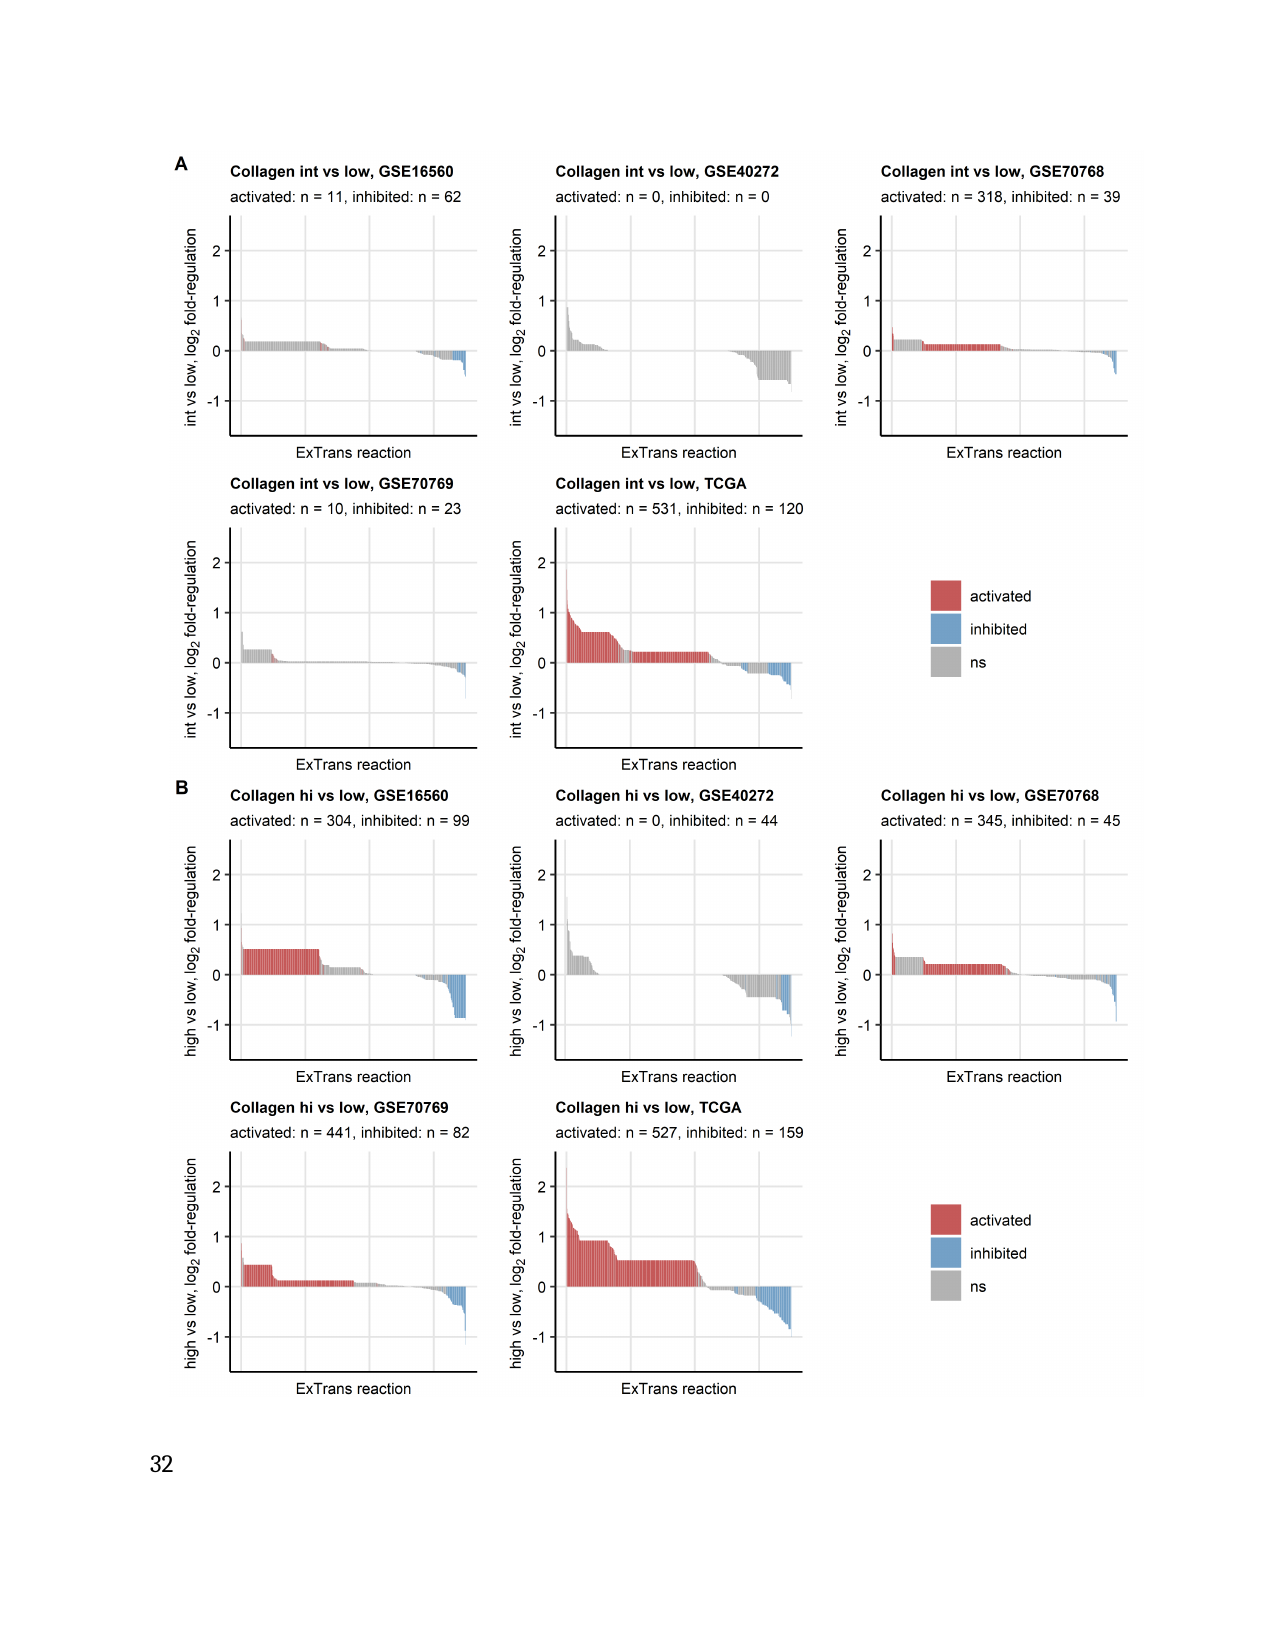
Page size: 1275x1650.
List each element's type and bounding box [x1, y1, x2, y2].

picture [168, 150, 1144, 1397]
